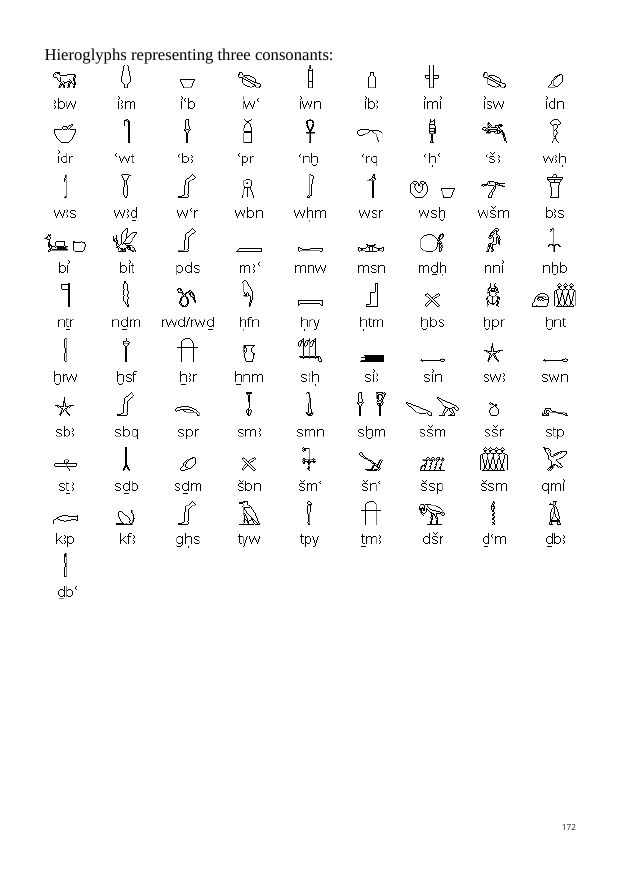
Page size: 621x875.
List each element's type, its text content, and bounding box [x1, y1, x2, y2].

picture [44, 65, 576, 599]
text Hieroglyphs representing three consonants: [44, 44, 576, 63]
